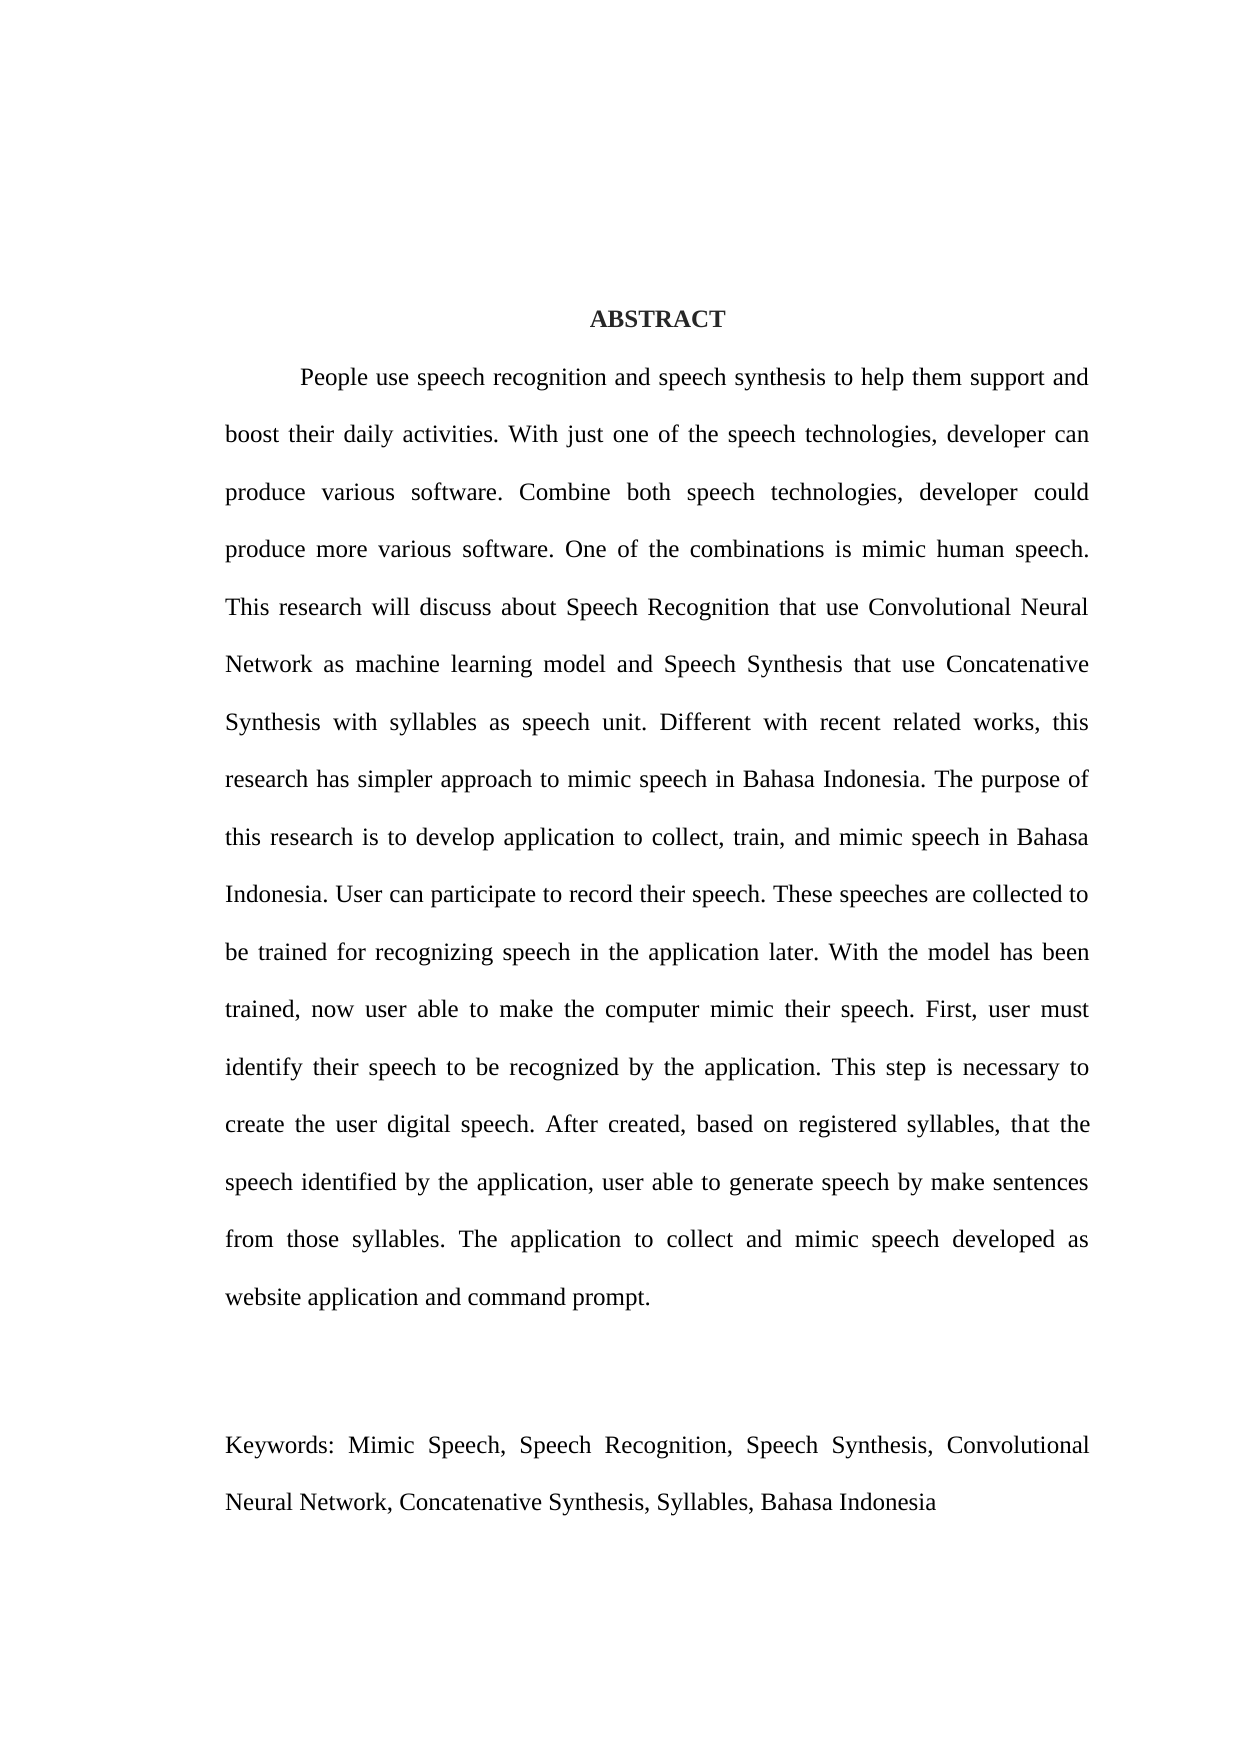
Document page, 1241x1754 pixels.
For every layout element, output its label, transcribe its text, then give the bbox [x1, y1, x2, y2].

text Keywords: Mimic Speech, Speech Recognition, Speech Synthesis, Convolutional Neural Network, Concatenative Synthesis, Syllables, Bahasa Indonesia [225, 1430, 1090, 1516]
subtitle ABSTRACT [225, 304, 1090, 333]
text People use speech recognition and speech synthesis to help them support and boost their daily activities. With just one of the speech technologies, developer can produce various software. Combine both speech technologies, developer could produce more various software. One of the combinations is mimic human speech. This research will discuss about Speech Recognition that use Convolutional Neural Network as machine learning model and Speech Synthesis that use Concatenative Synthesis with syllables as speech unit. Different with recent related works, this research has simpler approach to mimic speech in Bahasa Indonesia. The purpose of this research is to develop application to collect, train, and mimic speech in Bahasa Indonesia. User can participate to record their speech. These speeches are collected to be trained for recognizing speech in the application later. With the model has been trained, now user able to make the computer mimic their speech. First, user must identify their speech to be recognized by the application. This step is necessary to create the user digital speech. After created, based on registered syllables, that the speech identified by the application, user able to generate speech by make sentences from those syllables. The application to collect and mimic speech developed as website application and command prompt. [225, 362, 1090, 1310]
